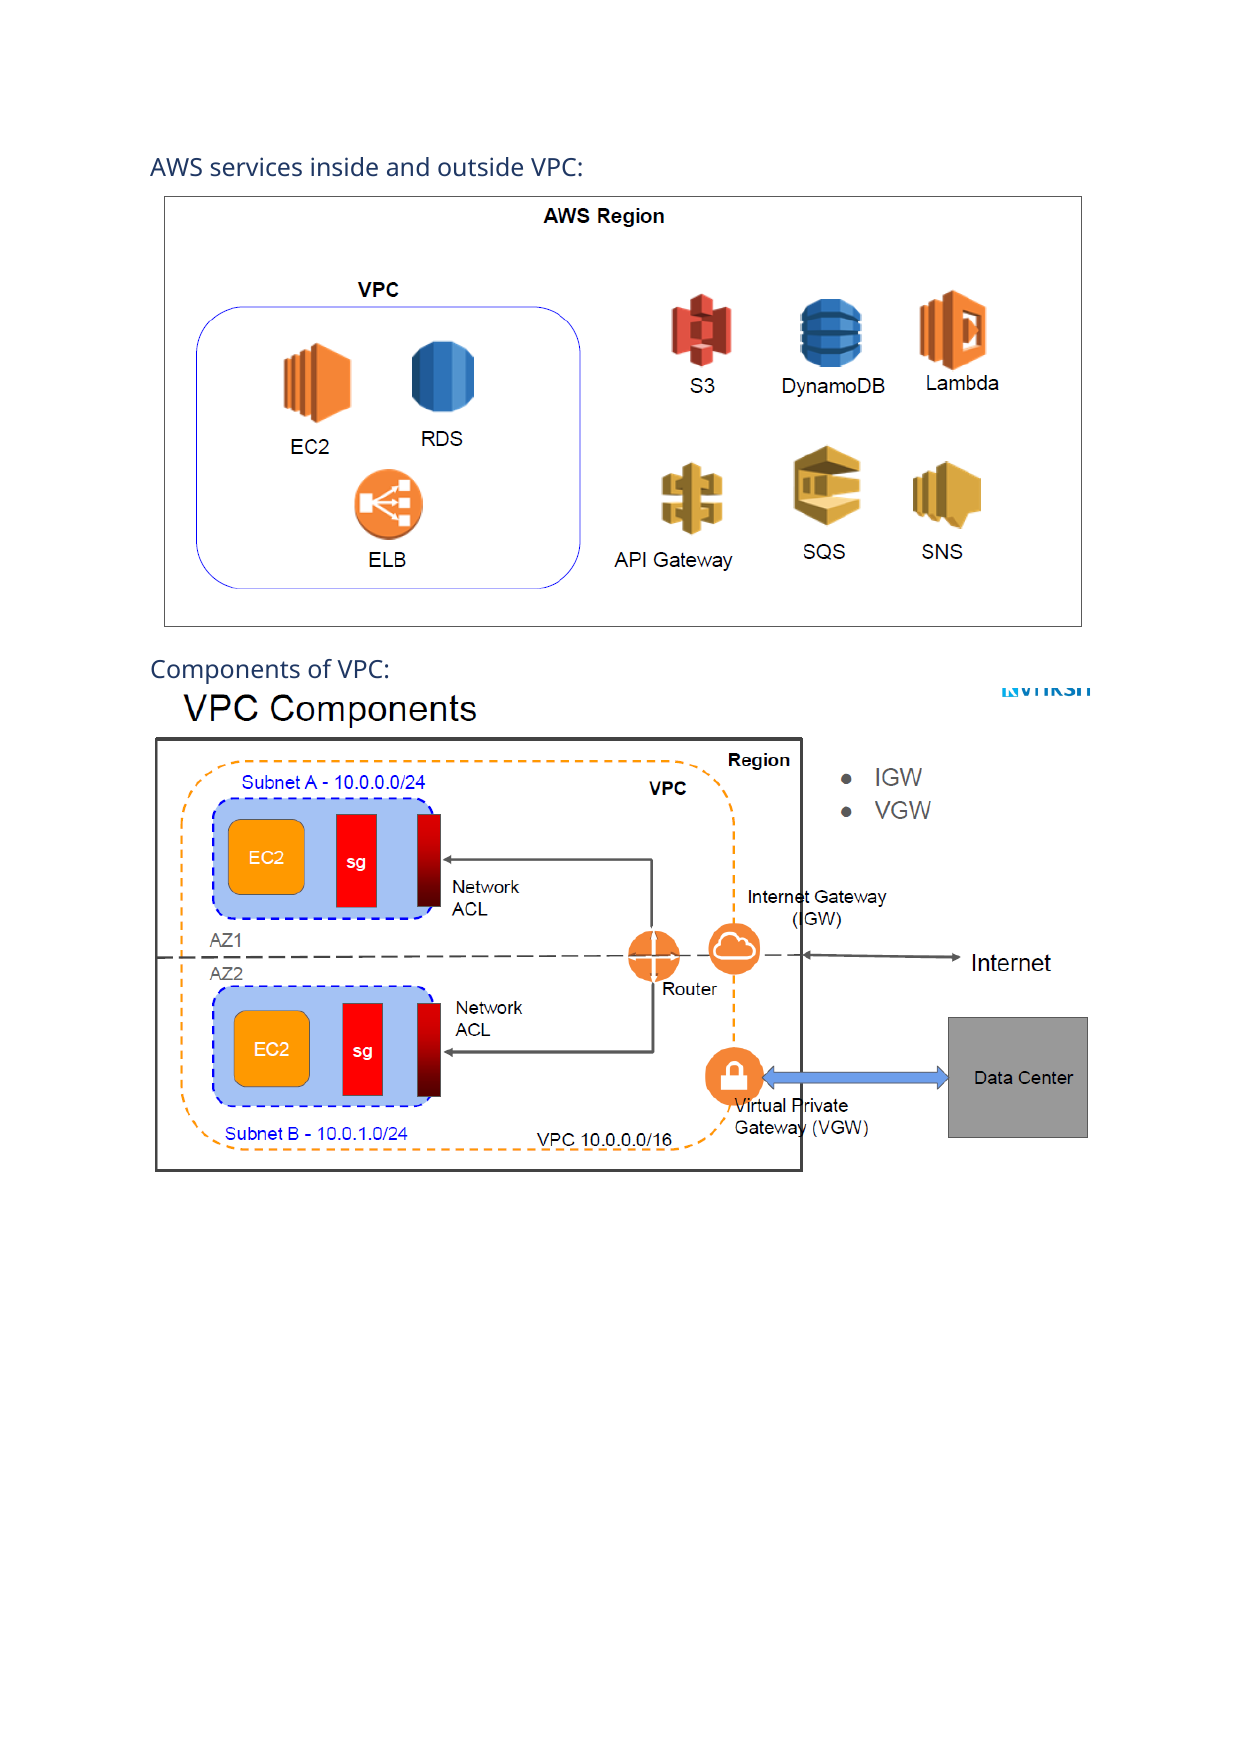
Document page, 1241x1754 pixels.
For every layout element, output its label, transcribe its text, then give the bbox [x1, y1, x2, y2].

picture [150, 186, 1091, 633]
subtitle Components of VPC: [150, 651, 1090, 685]
subtitle AWS services inside and outside VPC: [150, 150, 1090, 184]
picture [150, 688, 1091, 1176]
